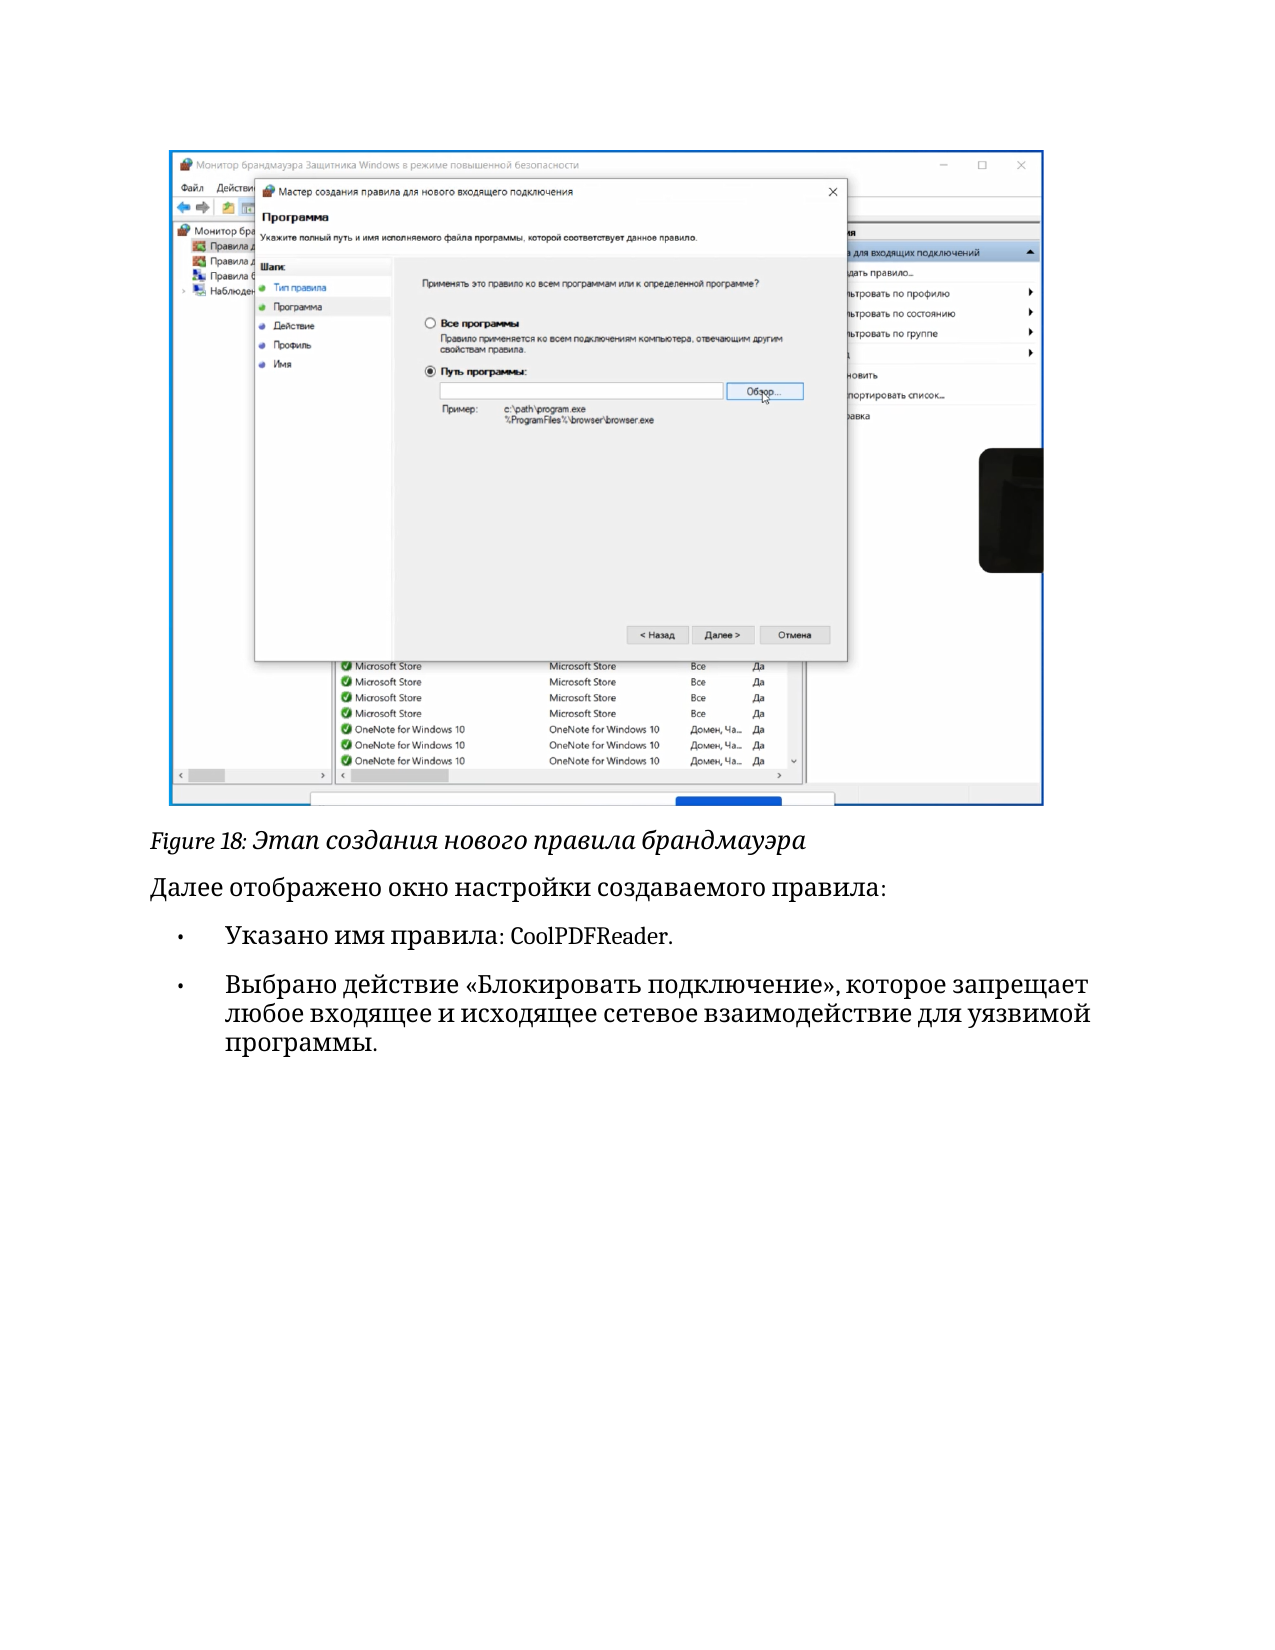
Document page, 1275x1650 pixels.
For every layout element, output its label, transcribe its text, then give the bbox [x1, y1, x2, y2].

text Далее отображено окно настройки создаваемого правила: [150, 874, 1125, 903]
text Figure 18: Этап создания нового правила брандмауэра [150, 827, 1125, 855]
picture [168, 150, 1044, 806]
list Выбрано действие «Блокировать подключение», которое запрещает любое входящее и исходящее сетевое взаимодействие для уязвимой программы. [175, 971, 1125, 1057]
list Указано имя правила: CoolPDFReader. [175, 922, 1125, 950]
